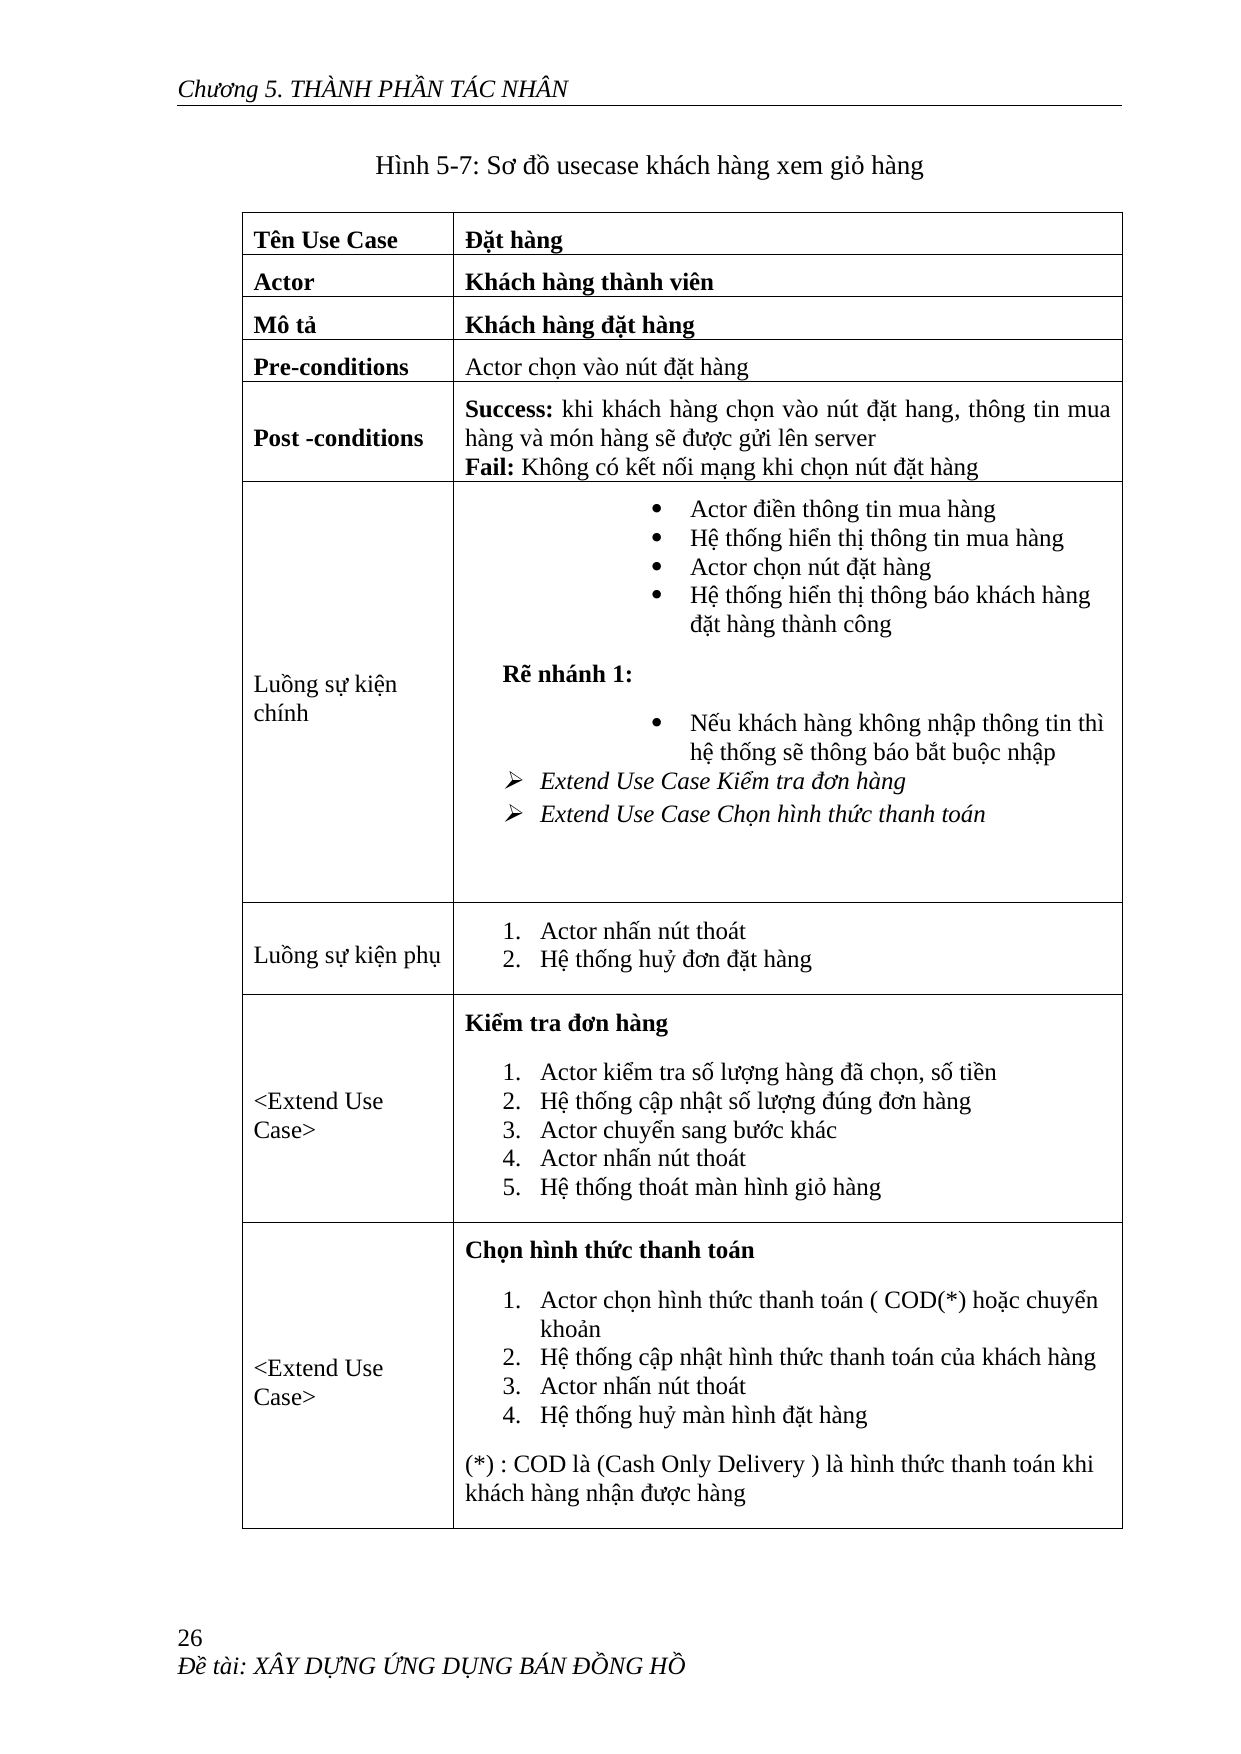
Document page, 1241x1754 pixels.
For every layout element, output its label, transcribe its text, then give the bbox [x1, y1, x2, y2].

table_cell Actor nhấn nút thoát Hệ thống huỷ đơn đặt hàng [454, 903, 1122, 994]
table_cell Luồng sự kiện chính [243, 482, 453, 902]
table_cell Mô tả [243, 297, 453, 338]
table_cell Actor điền thông tin mua hàng Hệ thống hiển thị thông tin mua hàng Actor chọn nút đặt hàng Hệ thống hiển thị thông báo khách hàng đặt hàng thành công Rẽ nhánh 1: Nếu khách hàng không nhập thông tin thì hệ thống sẽ thông báo bắt buộc nhập Extend Use Case Kiểm tra đơn hàng Extend Use Case Chọn hình thức thanh toán [454, 482, 1122, 902]
table_cell Chọn hình thức thanh toán Actor chọn hình thức thanh toán ( COD(*) hoặc chuyển khoản Hệ thống cập nhật hình thức thanh toán của khách hàng Actor nhấn nút thoát Hệ thống huỷ màn hình đặt hàng (*) : COD là (Cash Only Delivery ) là hình thức thanh toán khi khách hàng nhận được hàng [454, 1223, 1122, 1528]
table_cell Khách hàng đặt hàng [454, 297, 1122, 338]
table_cell <Extend Use Case> [243, 1223, 453, 1528]
table_cell Khách hàng thành viên [454, 255, 1122, 296]
table_cell Actor [243, 255, 453, 296]
table_cell Actor chọn vào nút đặt hàng [454, 340, 1122, 381]
table_header Tên Use Case [243, 213, 453, 254]
table_cell Kiểm tra đơn hàng Actor kiểm tra số lượng hàng đã chọn, số tiền Hệ thống cập nhật số lượng đúng đơn hàng Actor chuyển sang bước khác Actor nhấn nút thoát Hệ thống thoát màn hình giỏ hàng [454, 995, 1122, 1222]
table_cell Post -conditions [243, 382, 453, 481]
table_cell Pre-conditions [243, 340, 453, 381]
table_cell Luồng sự kiện phụ [243, 903, 453, 994]
table_header Đặt hàng [454, 213, 1122, 254]
text Hình 5-7: Sơ đồ usecase khách hàng xem giỏ hàng [177, 149, 1122, 180]
table_cell Success: khi khách hàng chọn vào nút đặt hang, thông tin mua hàng và món hàng sẽ được gửi lên server Fail: Không có kết nối mạng khi chọn nút đặt hàng [454, 382, 1122, 481]
table_cell <Extend Use Case> [243, 995, 453, 1222]
